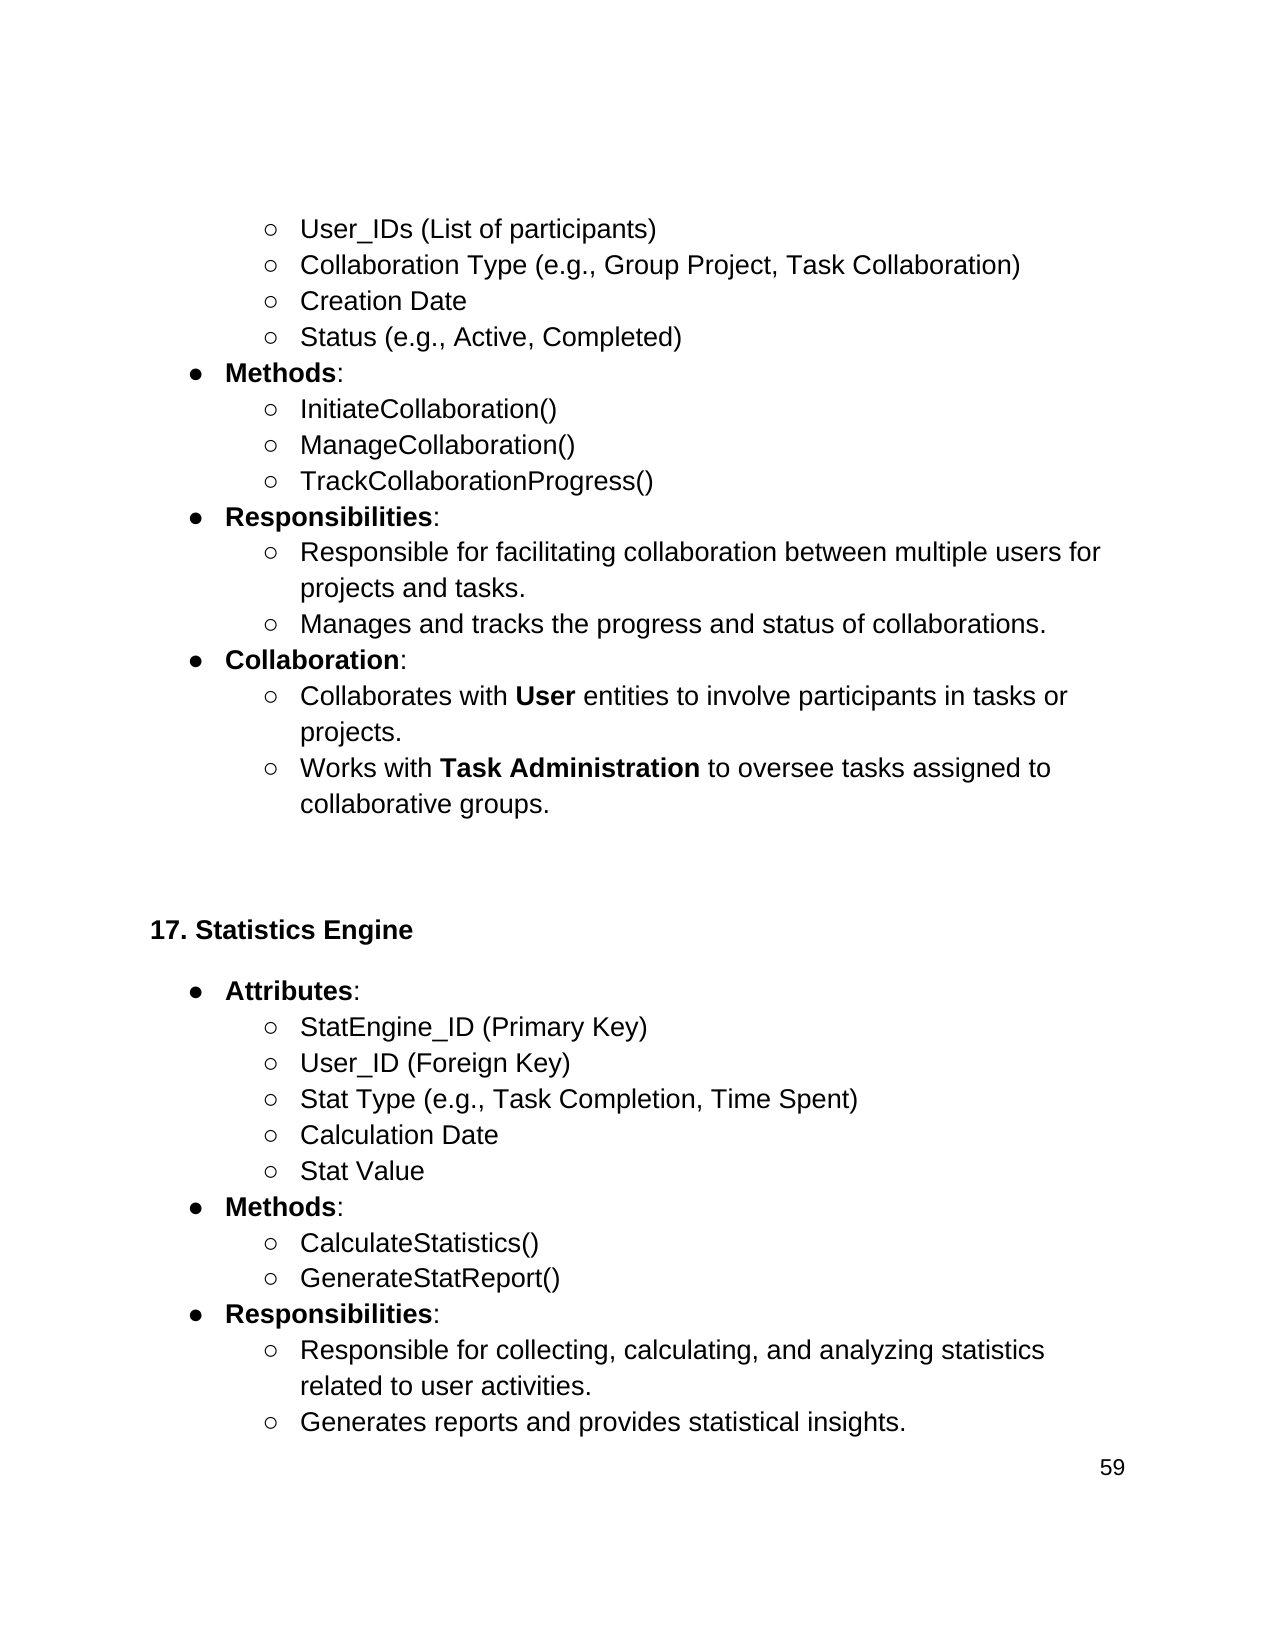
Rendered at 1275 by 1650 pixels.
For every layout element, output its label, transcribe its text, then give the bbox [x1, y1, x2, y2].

list InitiateCollaboration() [262, 393, 1125, 424]
list Calculation Date [262, 1119, 1125, 1150]
list ManageCollaboration() [262, 429, 1125, 460]
list Responsibilities: [187, 501, 1125, 532]
list Generates reports and provides statistical insights. [262, 1406, 1125, 1437]
list Manages and tracks the progress and status of collaborations. [262, 608, 1125, 639]
list Methods: [187, 357, 1125, 388]
list Stat Value [262, 1155, 1125, 1186]
list Methods: [187, 1191, 1125, 1222]
list Creation Date [262, 285, 1125, 316]
list TrackCollaborationProgress() [262, 464, 1125, 496]
list User_IDs (List of participants) [262, 213, 1125, 244]
list CalculateStatistics() [262, 1227, 1125, 1258]
list StatEngine_ID (Primary Key) [262, 1011, 1125, 1042]
list Collaboration: [187, 644, 1125, 676]
list Stat Type (e.g., Task Completion, Time Spent) [262, 1083, 1125, 1114]
list Collaboration Type (e.g., Group Project, Task Collaboration) [262, 249, 1125, 280]
list User_ID (Foreign Key) [262, 1047, 1125, 1078]
subtitle 17. Statistics Engine [150, 914, 1125, 945]
list Collaborates with User entities to involve participants in tasks or projects. [262, 680, 1125, 747]
list Works with Task Administration to oversee tasks assigned to collaborative groups. [262, 752, 1125, 819]
list Responsibilities: [187, 1298, 1125, 1330]
list Responsible for collecting, calculating, and analyzing statistics related to user activities. [262, 1334, 1125, 1402]
list Attributes: [187, 975, 1125, 1006]
list GenerateStatReport() [262, 1262, 1125, 1294]
list Responsible for facilitating collaboration between multiple users for projects and tasks. [262, 536, 1125, 604]
list Status (e.g., Active, Completed) [262, 321, 1125, 352]
